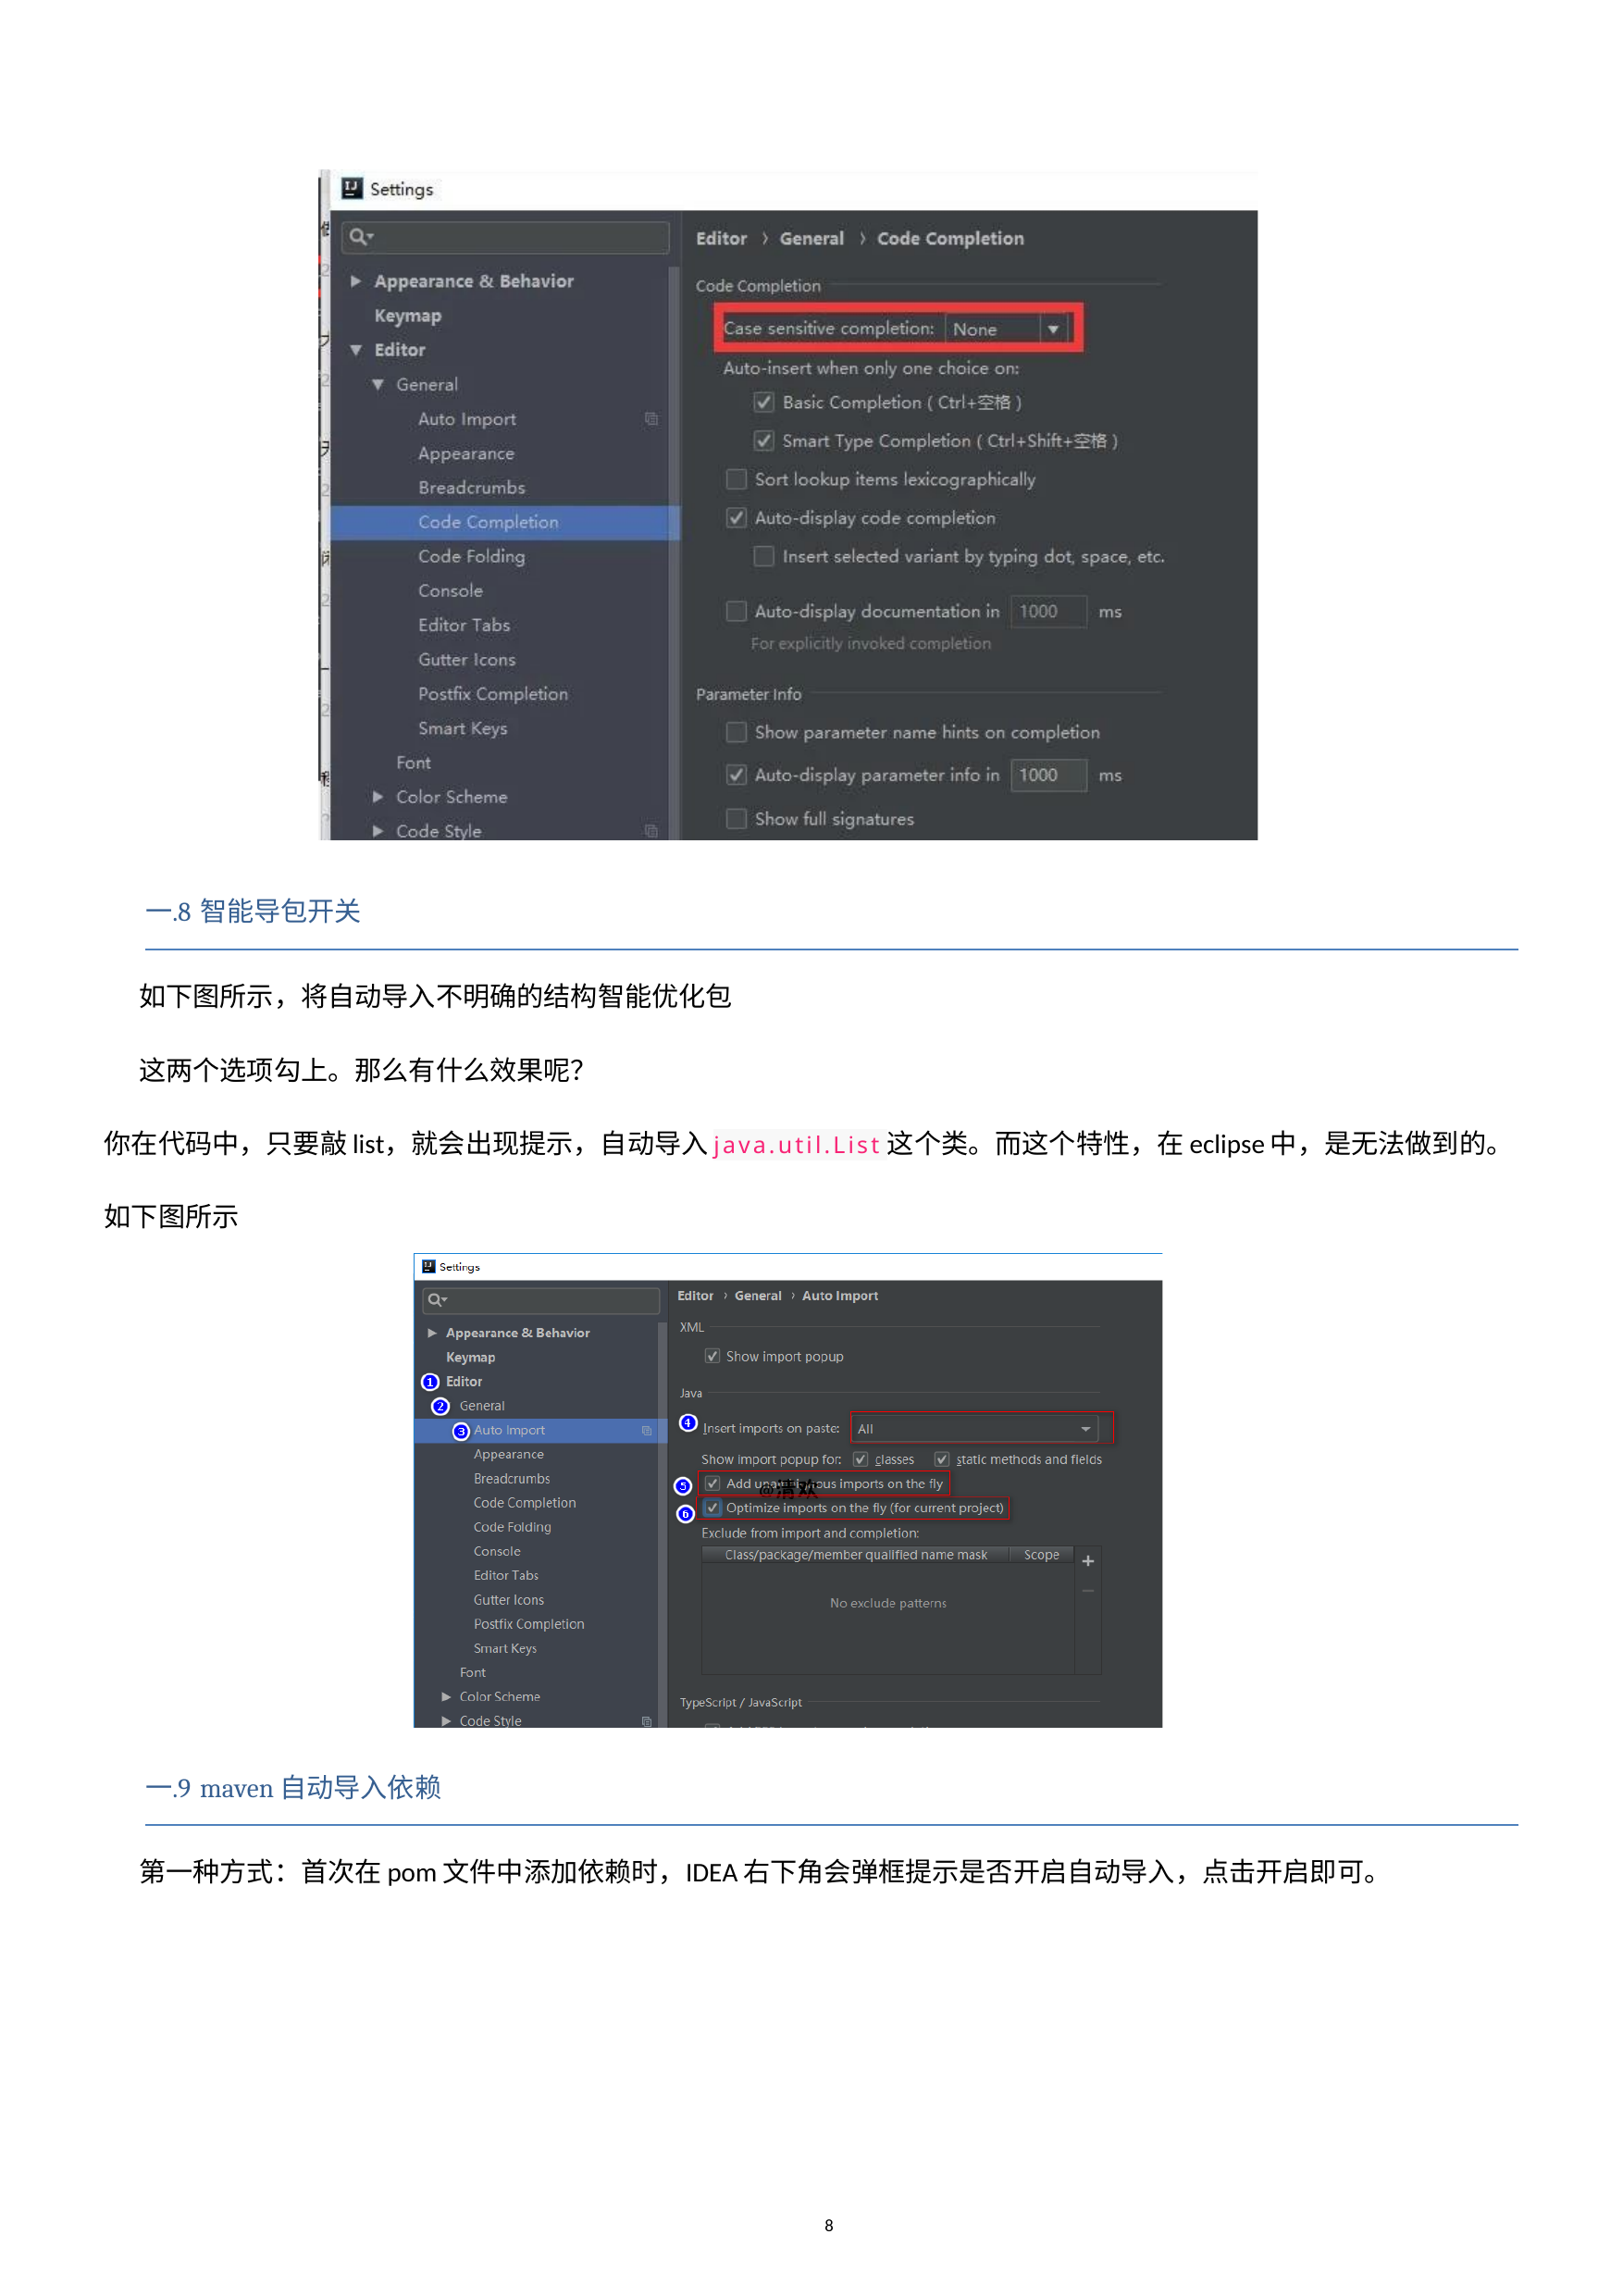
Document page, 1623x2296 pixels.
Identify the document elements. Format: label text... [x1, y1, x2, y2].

text 如下图所示，将自动导入不明确的结构智能优化包 [104, 958, 1518, 1032]
picture [318, 169, 1258, 840]
text 这两个选项勾上。那么有什么效果呢？ 你在代码中，只要敲list，就会出现提示，自动导入java.util.List这个类。而这个特性，在eclipse中，是无法做到的。如下图所示 [104, 1032, 1518, 1252]
subtitle 智能导包开关 [145, 873, 1518, 949]
text 第一种方式：首次在pom文件中添加依赖时，IDEA右下角会弹框提示是否开启自动导入，点击开启即可。 [104, 1833, 1518, 1907]
picture [413, 1253, 1163, 1728]
subtitle maven自动导入依赖 [145, 1748, 1518, 1824]
